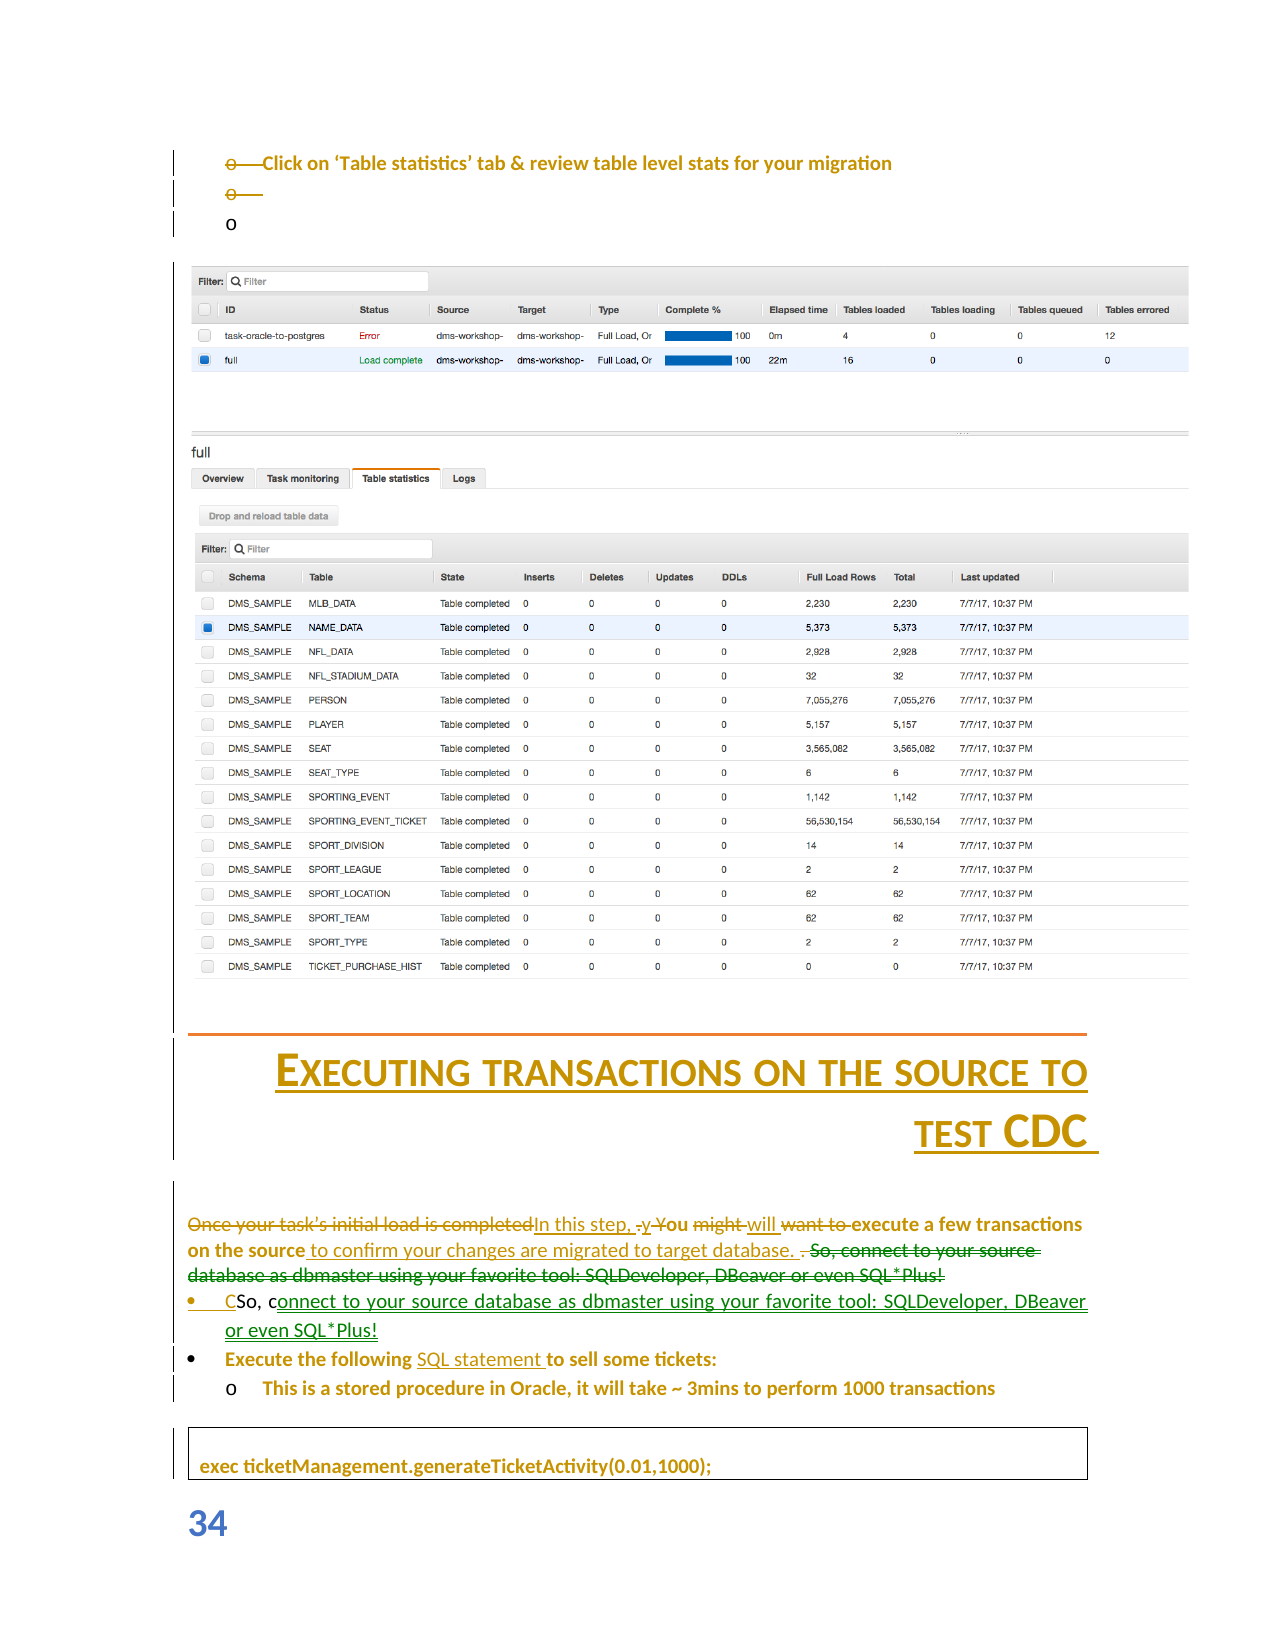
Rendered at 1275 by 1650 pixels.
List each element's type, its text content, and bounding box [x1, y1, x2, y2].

title Executing transactions on the source to test CDC [187, 1034, 1087, 1160]
list Execute the following to sell some tickets: [187, 1346, 1087, 1372]
picture [187, 261, 1189, 1003]
list This is a stored procedure in Oracle, it will take ~ 3mins to perform 1000 transactions [225, 1375, 1087, 1402]
list Click on ‘Table statistics’ tab & review table level stats for your migration [225, 150, 1087, 176]
text ou execute a few transactions on the source [187, 1212, 1087, 1288]
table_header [189, 1428, 1087, 1478]
